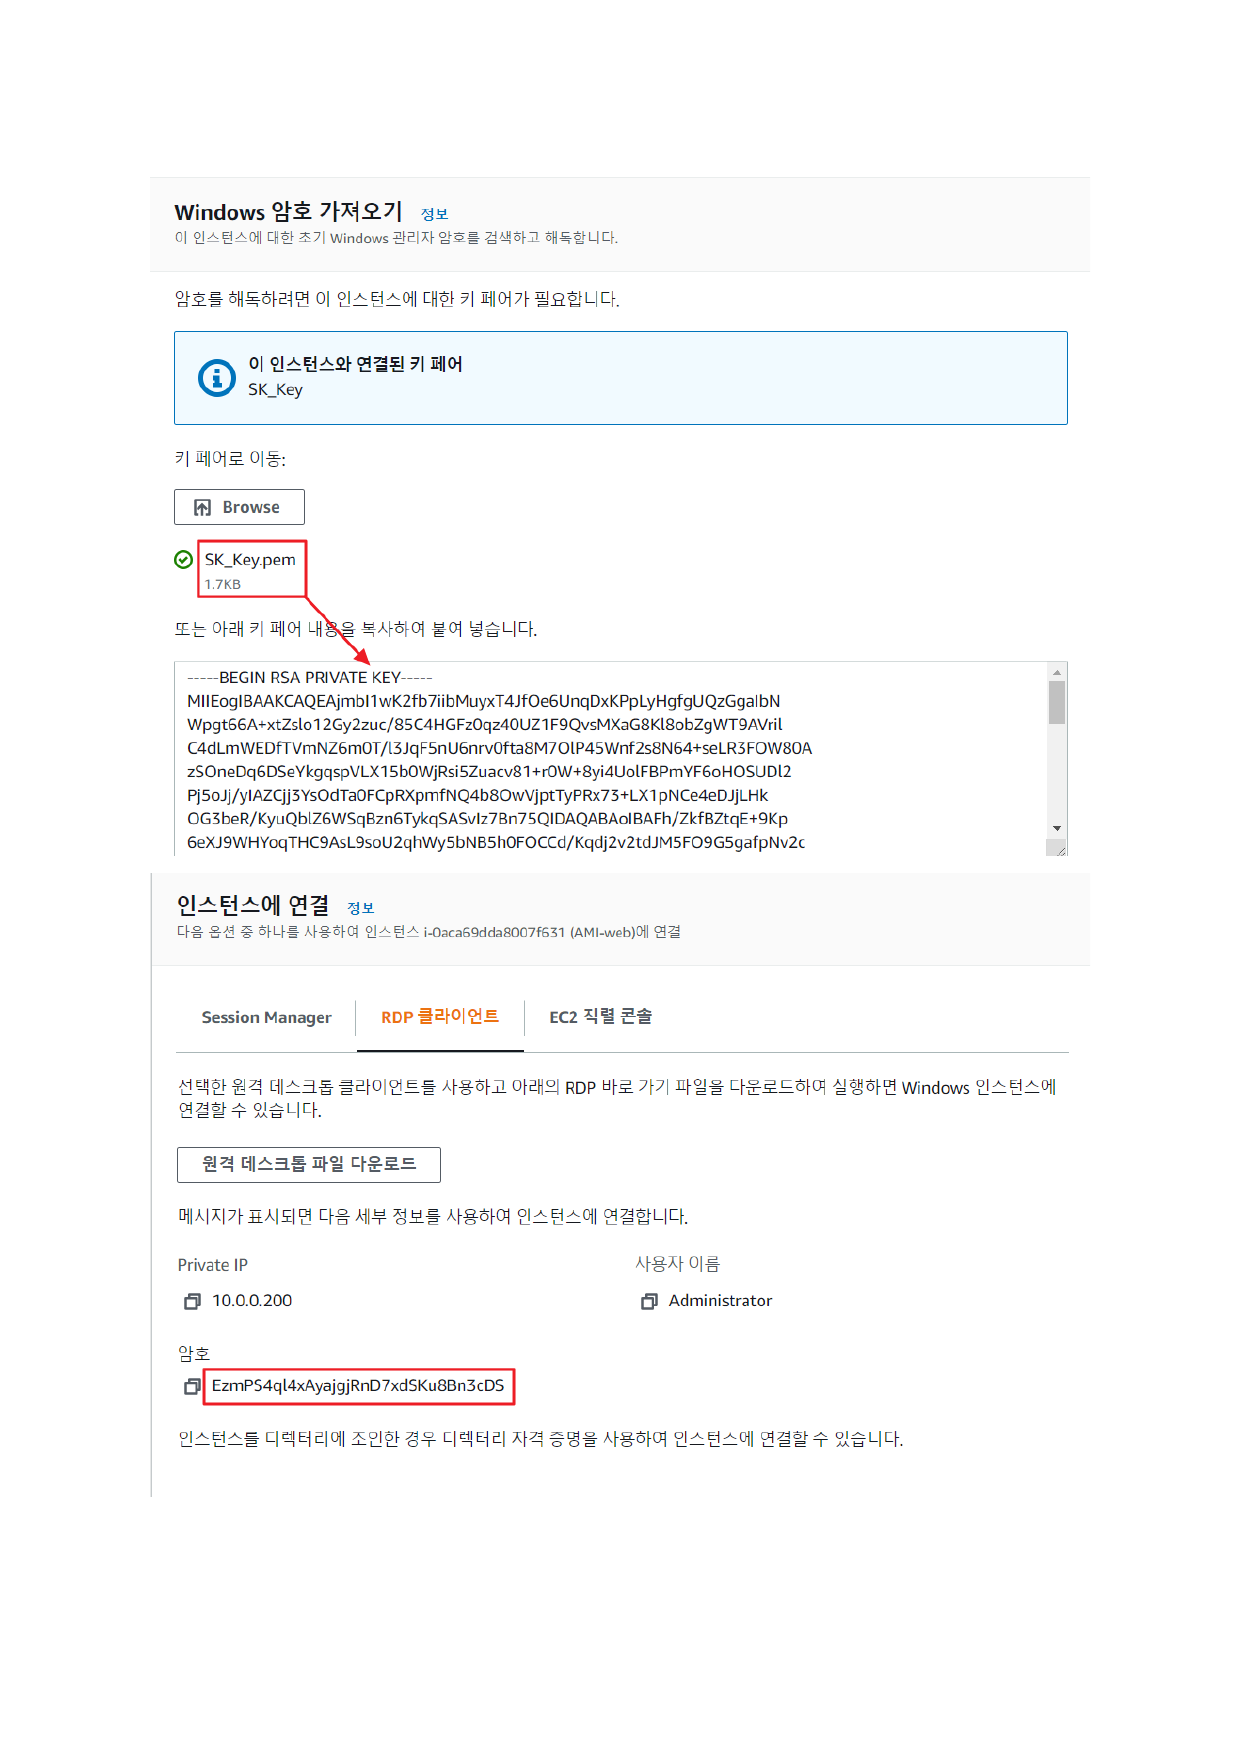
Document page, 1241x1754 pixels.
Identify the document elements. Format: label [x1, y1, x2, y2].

picture [150, 873, 1091, 1497]
picture [150, 177, 1091, 856]
